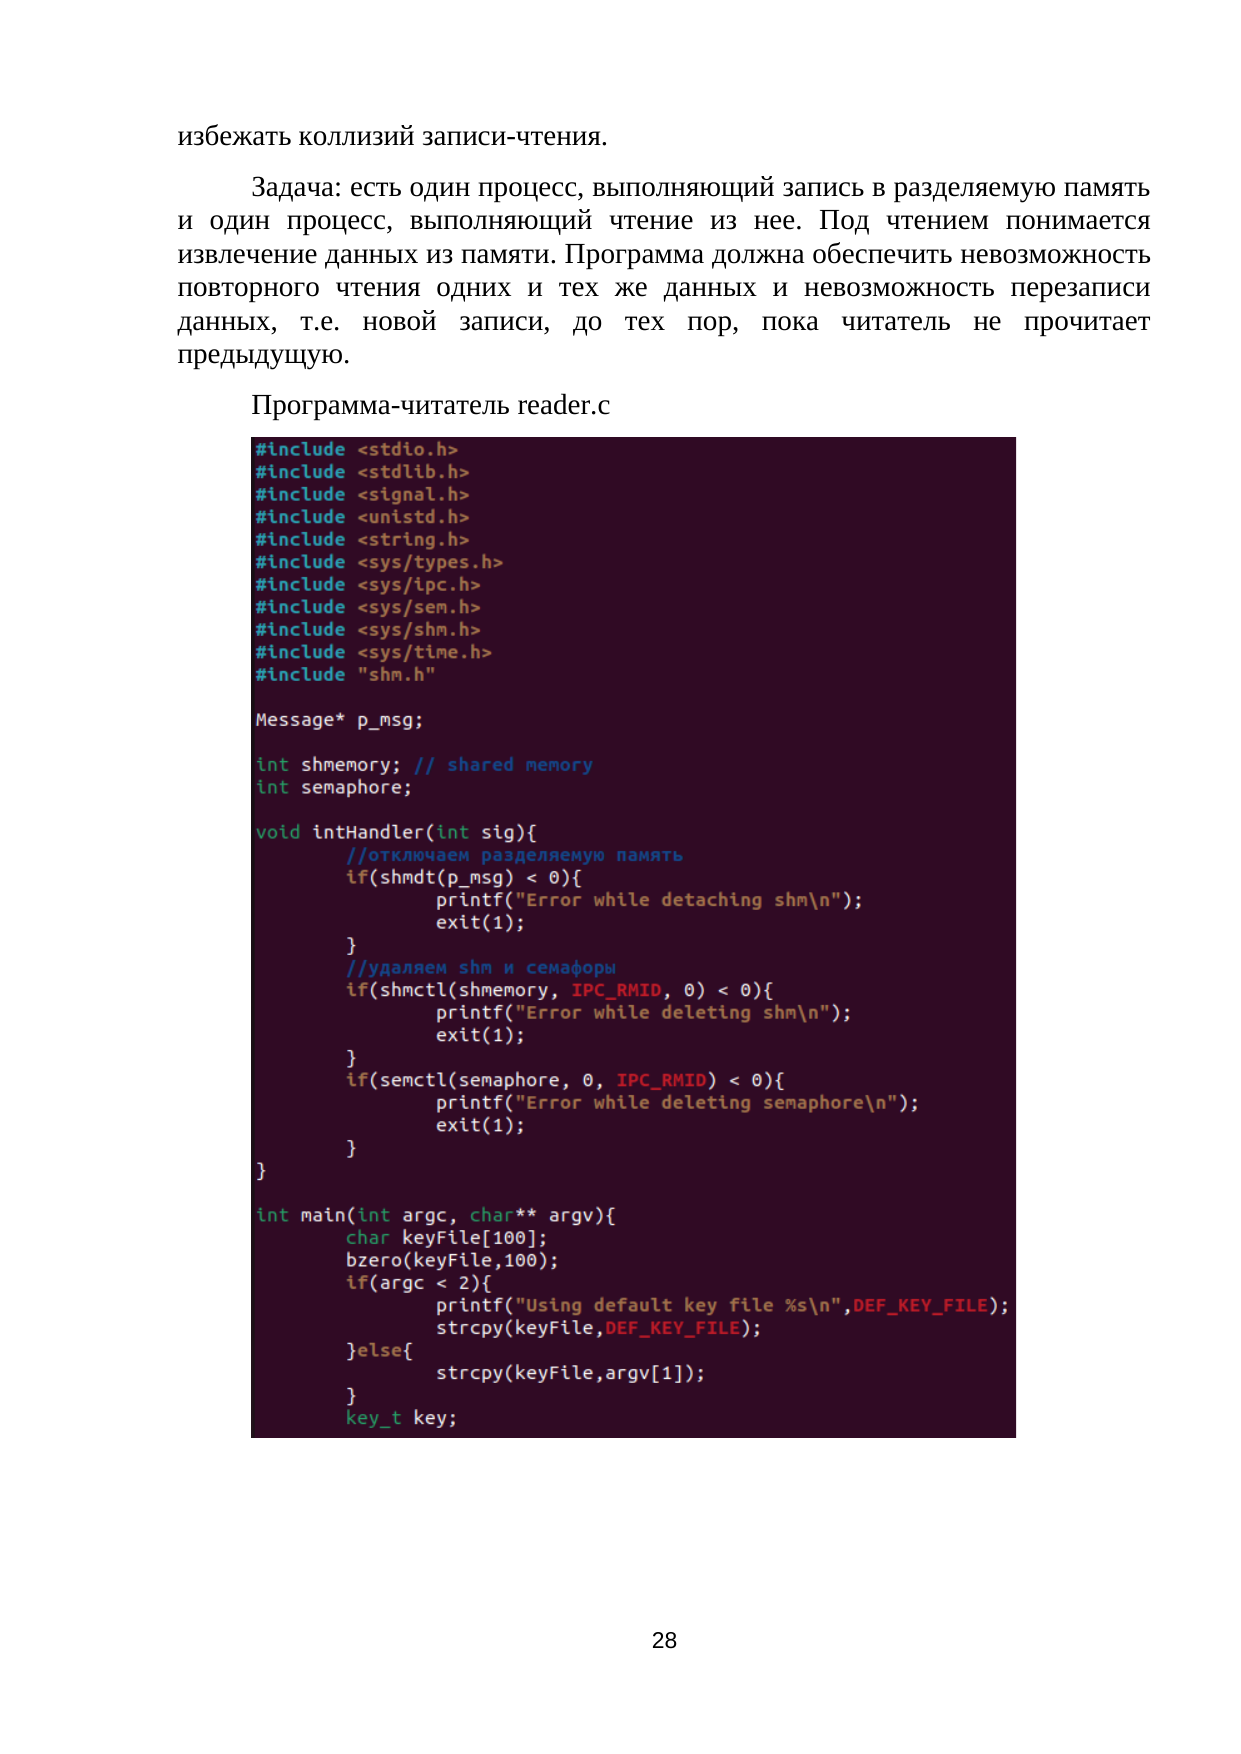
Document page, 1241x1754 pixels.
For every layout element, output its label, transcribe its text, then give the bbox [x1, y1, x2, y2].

text Программа-читатель reader.c [177, 387, 1152, 421]
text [177, 118, 1152, 152]
text Задача: есть один процесс, выполняющий запись в разделяемую память и один процесс, выполняющий чтение из нее. Под чтением понимается извлечение данных из памяти. Программа должна обеспечить невозможность повторного чтения одних и тех же данных и невозможность перезаписи данных, т.е. новой записи, до тех пор, пока читатель не прочитает предыдущую. [177, 169, 1152, 370]
picture [251, 437, 1017, 1438]
